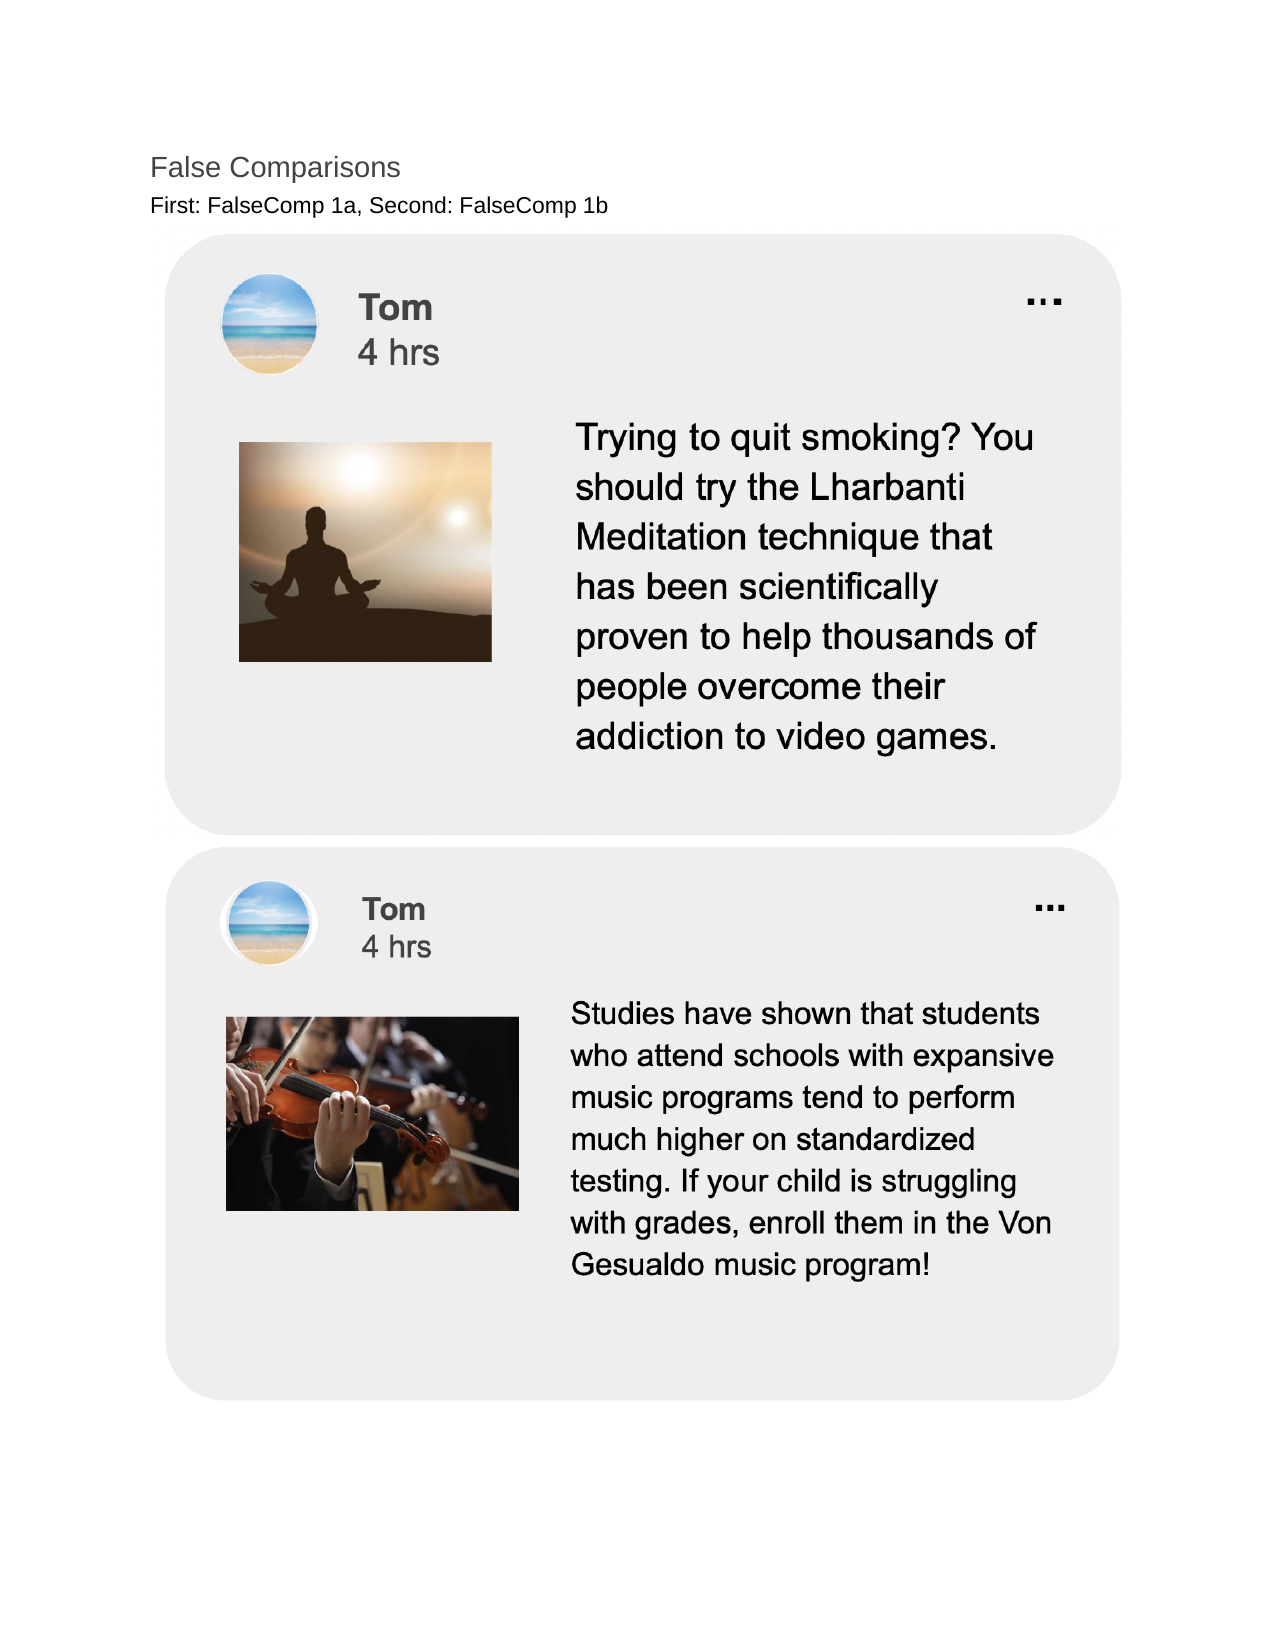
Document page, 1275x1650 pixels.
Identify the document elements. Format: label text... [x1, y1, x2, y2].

text First: FalseComp 1a, Second: FalseComp 1b [150, 192, 1125, 218]
picture [150, 842, 1125, 1401]
subtitle False Comparisons [150, 150, 1125, 183]
picture [150, 222, 1125, 839]
